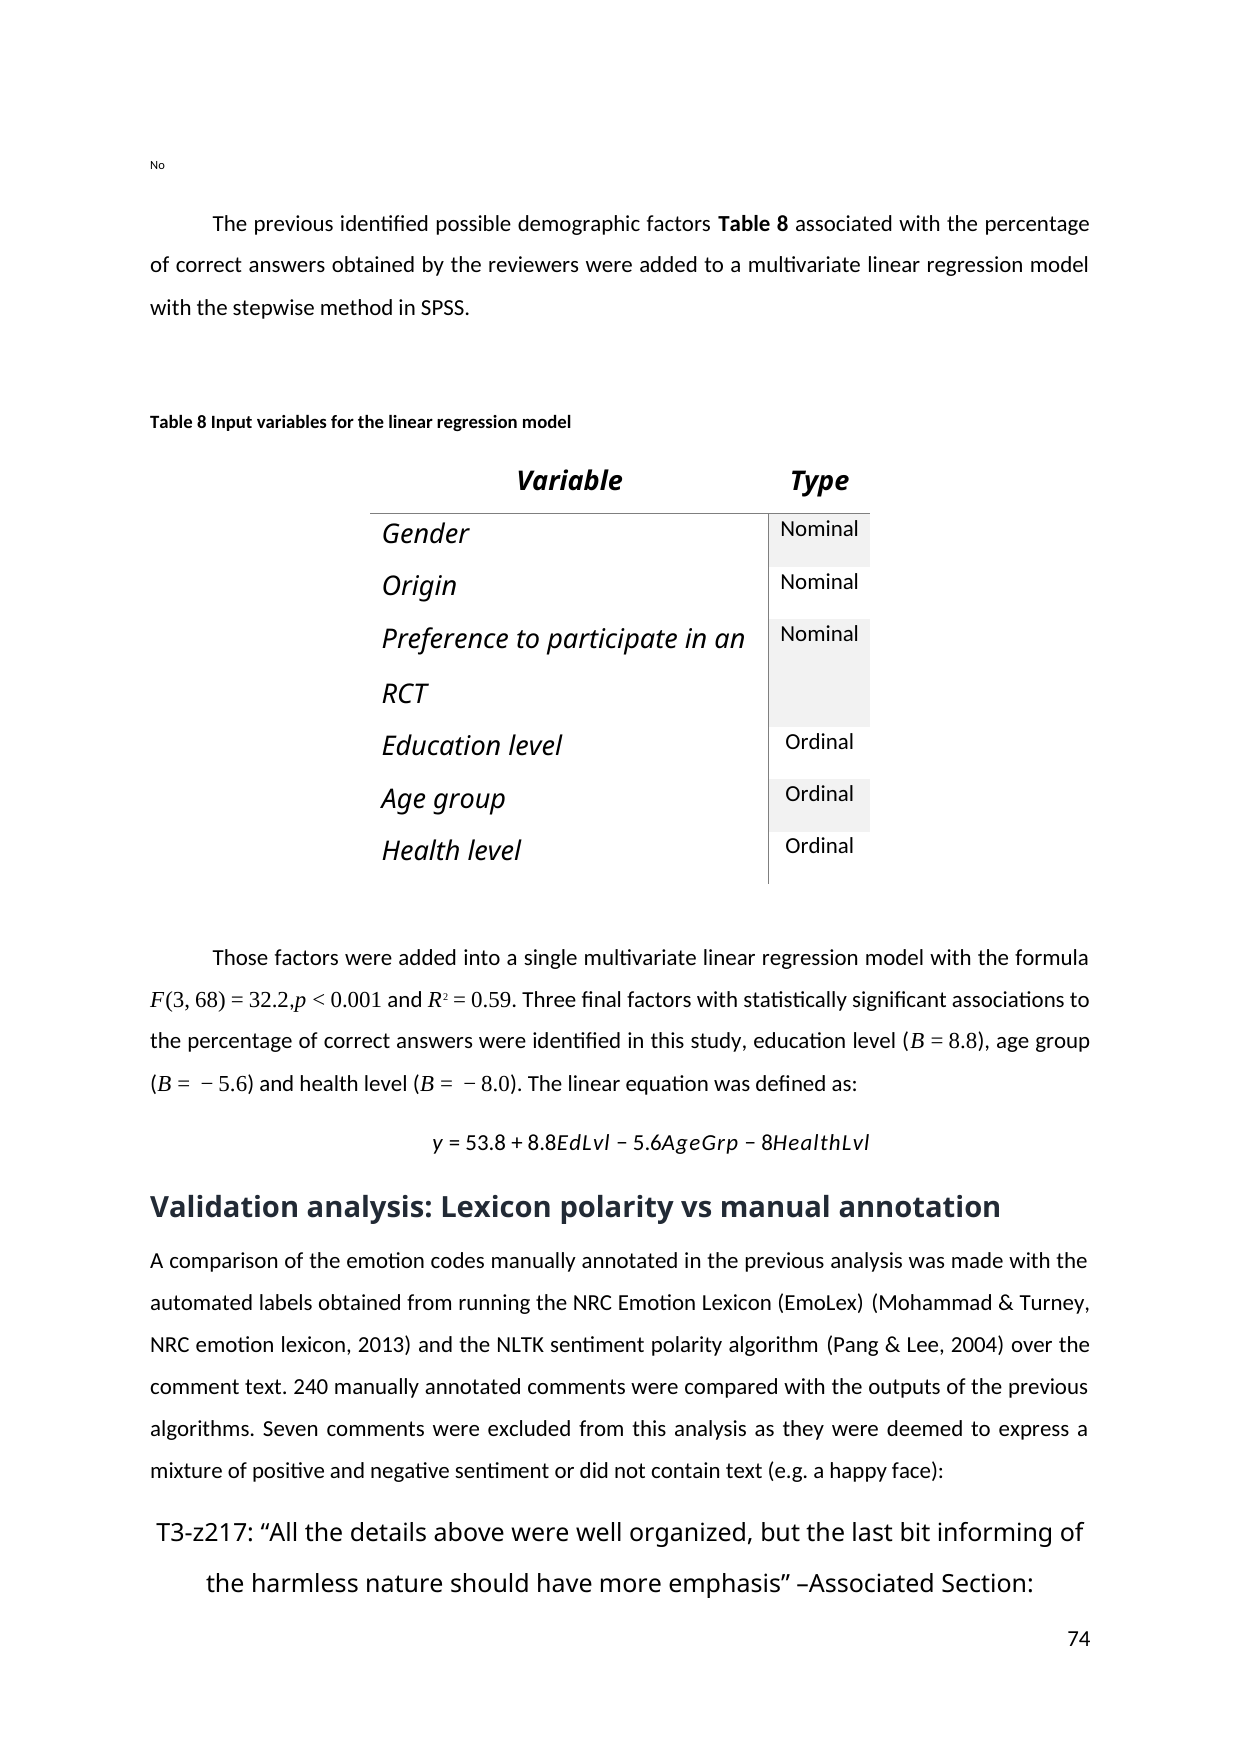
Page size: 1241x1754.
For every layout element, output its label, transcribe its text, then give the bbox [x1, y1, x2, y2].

table_cell Age group [370, 779, 768, 832]
table_cell Health level [370, 832, 768, 884]
table_cell Nominal [769, 619, 870, 727]
table_cell Nominal [769, 567, 870, 619]
table_header Variable [370, 461, 769, 513]
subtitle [150, 1514, 1090, 1600]
text y = 53.8 + 8.8EdLvl − 5.6AgeGrp − 8HealthLvl [150, 1127, 1090, 1156]
table_cell Ordinal [769, 832, 870, 884]
table_cell Ordinal [769, 727, 870, 779]
table_cell Gender [370, 514, 768, 567]
text Those factors were added into a single multivariate linear regression model with the formula F(3, 68) = 32.2,p < 0.001 and R2 = 0.59. Three final factors with statistically significant associations to the percentage of correct answers were identified in this study, education level (B = 8.8), age group (B = − 5.6) and health level (B = − 8.0). The linear equation was defined as: [150, 943, 1090, 1097]
table_cell Ordinal [769, 779, 870, 832]
text A comparison of the emotion codes manually annotated in the previous analysis was made with the automated labels obtained from running the NRC Emotion Lexicon (EmoLex) and the NLTK sentiment polarity algorithm over the comment text. 240 manually annotated comments were compared with the outputs of the previous algorithms. Seven comments were excluded from this analysis as they were deemed to express a mixture of positive and negative sentiment or did not contain text (e.g. a happy face): [150, 1246, 1090, 1484]
table_cell Origin [370, 567, 768, 619]
text The previous identified possible demographic factors Table 8 associated with the percentage of correct answers obtained by the reviewers were added to a multivariate linear regression model with the stepwise method in SPSS. [150, 209, 1090, 321]
subtitle Validation analysis: Lexicon polarity vs manual annotation [150, 1187, 1090, 1226]
table_header Type [769, 461, 870, 513]
table_cell Nominal [769, 514, 870, 567]
table_cell Education level [370, 727, 768, 779]
table_cell Preference to participate in an RCT [370, 619, 768, 727]
